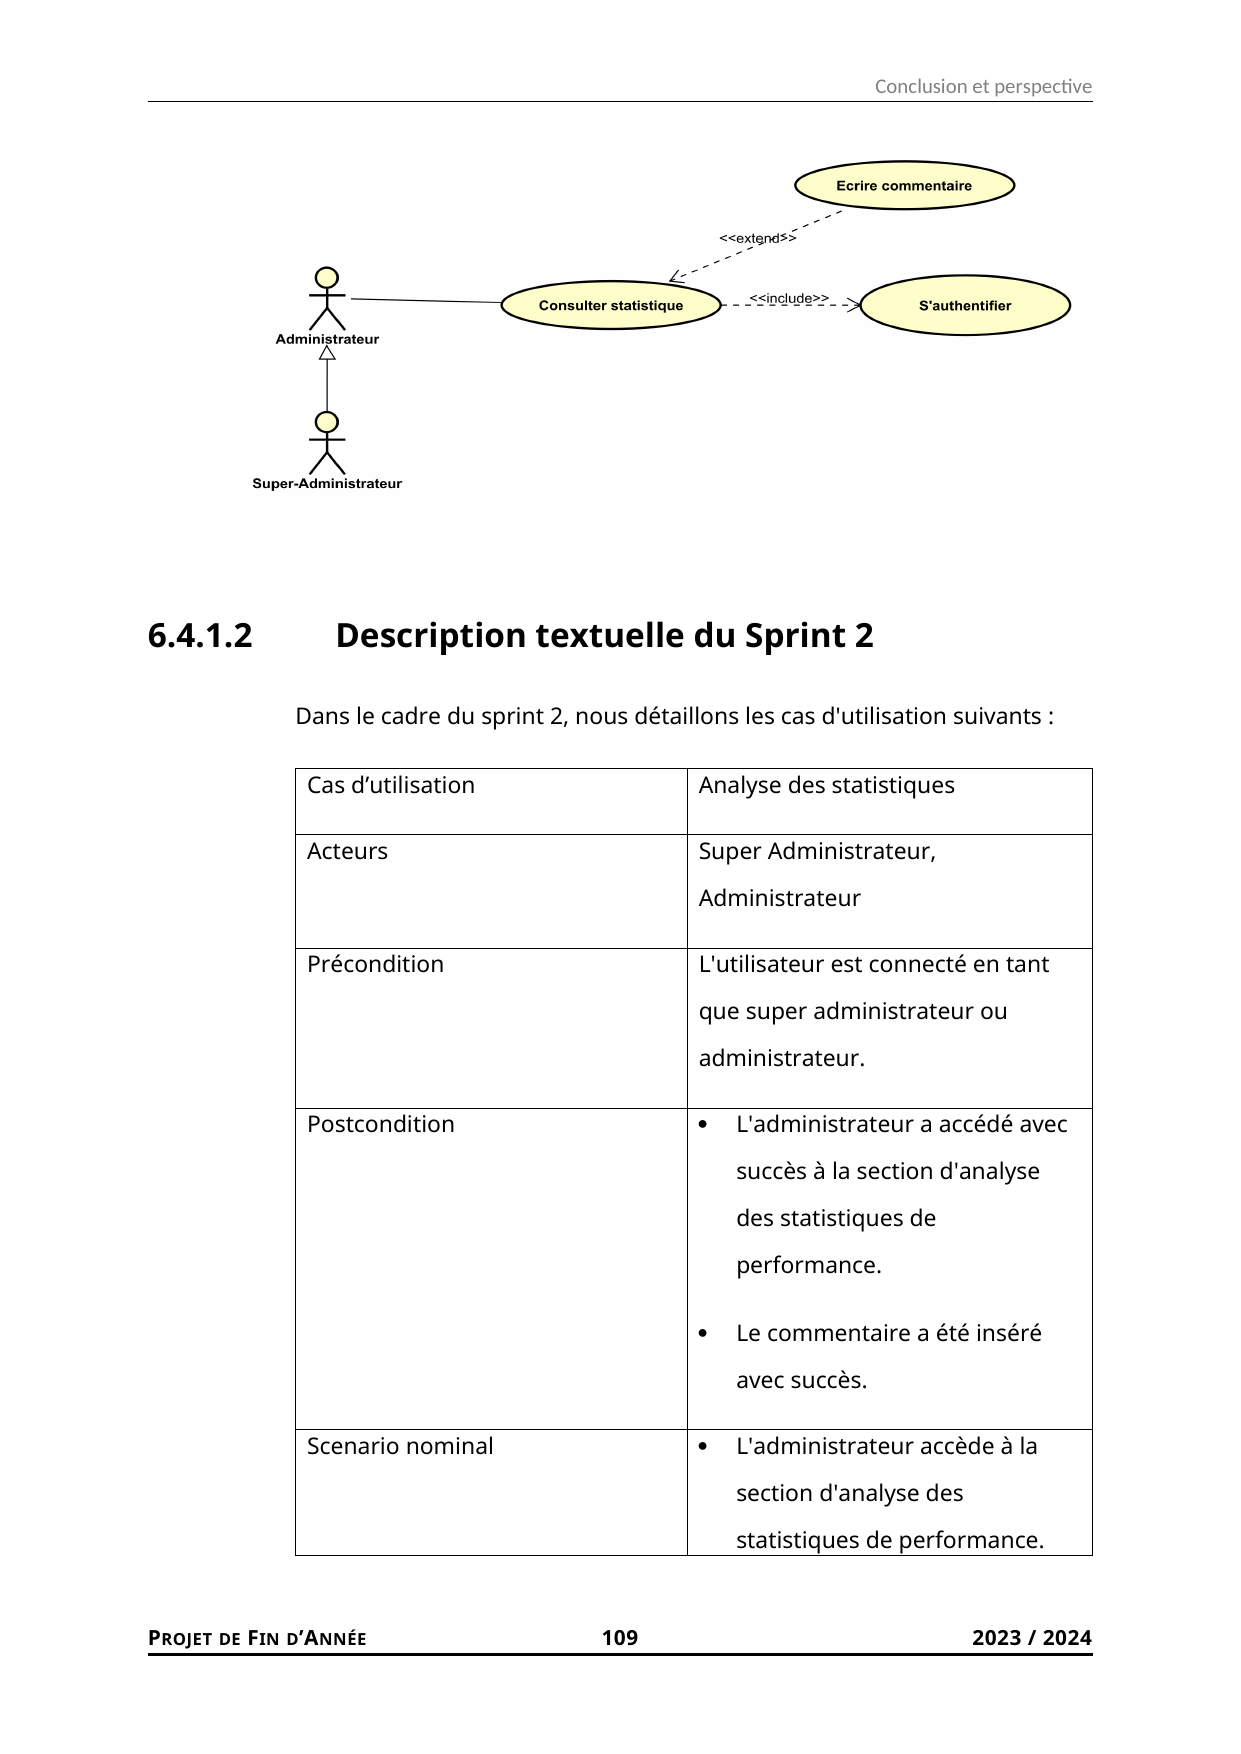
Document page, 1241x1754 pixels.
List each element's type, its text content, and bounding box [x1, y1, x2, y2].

table_header Cas d’utilisation [296, 769, 687, 834]
picture [240, 151, 1082, 501]
table_cell Précondition [296, 949, 687, 1107]
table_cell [688, 1430, 1092, 1555]
table_cell L'utilisateur est connecté en tant que super administrateur ou administrateur. [688, 949, 1092, 1107]
table_cell Super Administrateur, Administrateur [688, 835, 1092, 947]
list Description textuelle du Sprint 2 [148, 611, 1093, 657]
table_header Analyse des statistiques [688, 769, 1092, 834]
table_cell Acteurs [296, 835, 687, 947]
table_cell Postcondition [296, 1109, 687, 1429]
text Dans le cadre du sprint 2, nous détaillons les cas d'utilisation suivants : [295, 700, 1093, 732]
table_cell L'administrateur a accédé avec succès à la section d'analyse des statistiques de performance. Le commentaire a été inséré avec succès. [688, 1109, 1092, 1429]
table_cell Scenario nominal [296, 1430, 687, 1555]
